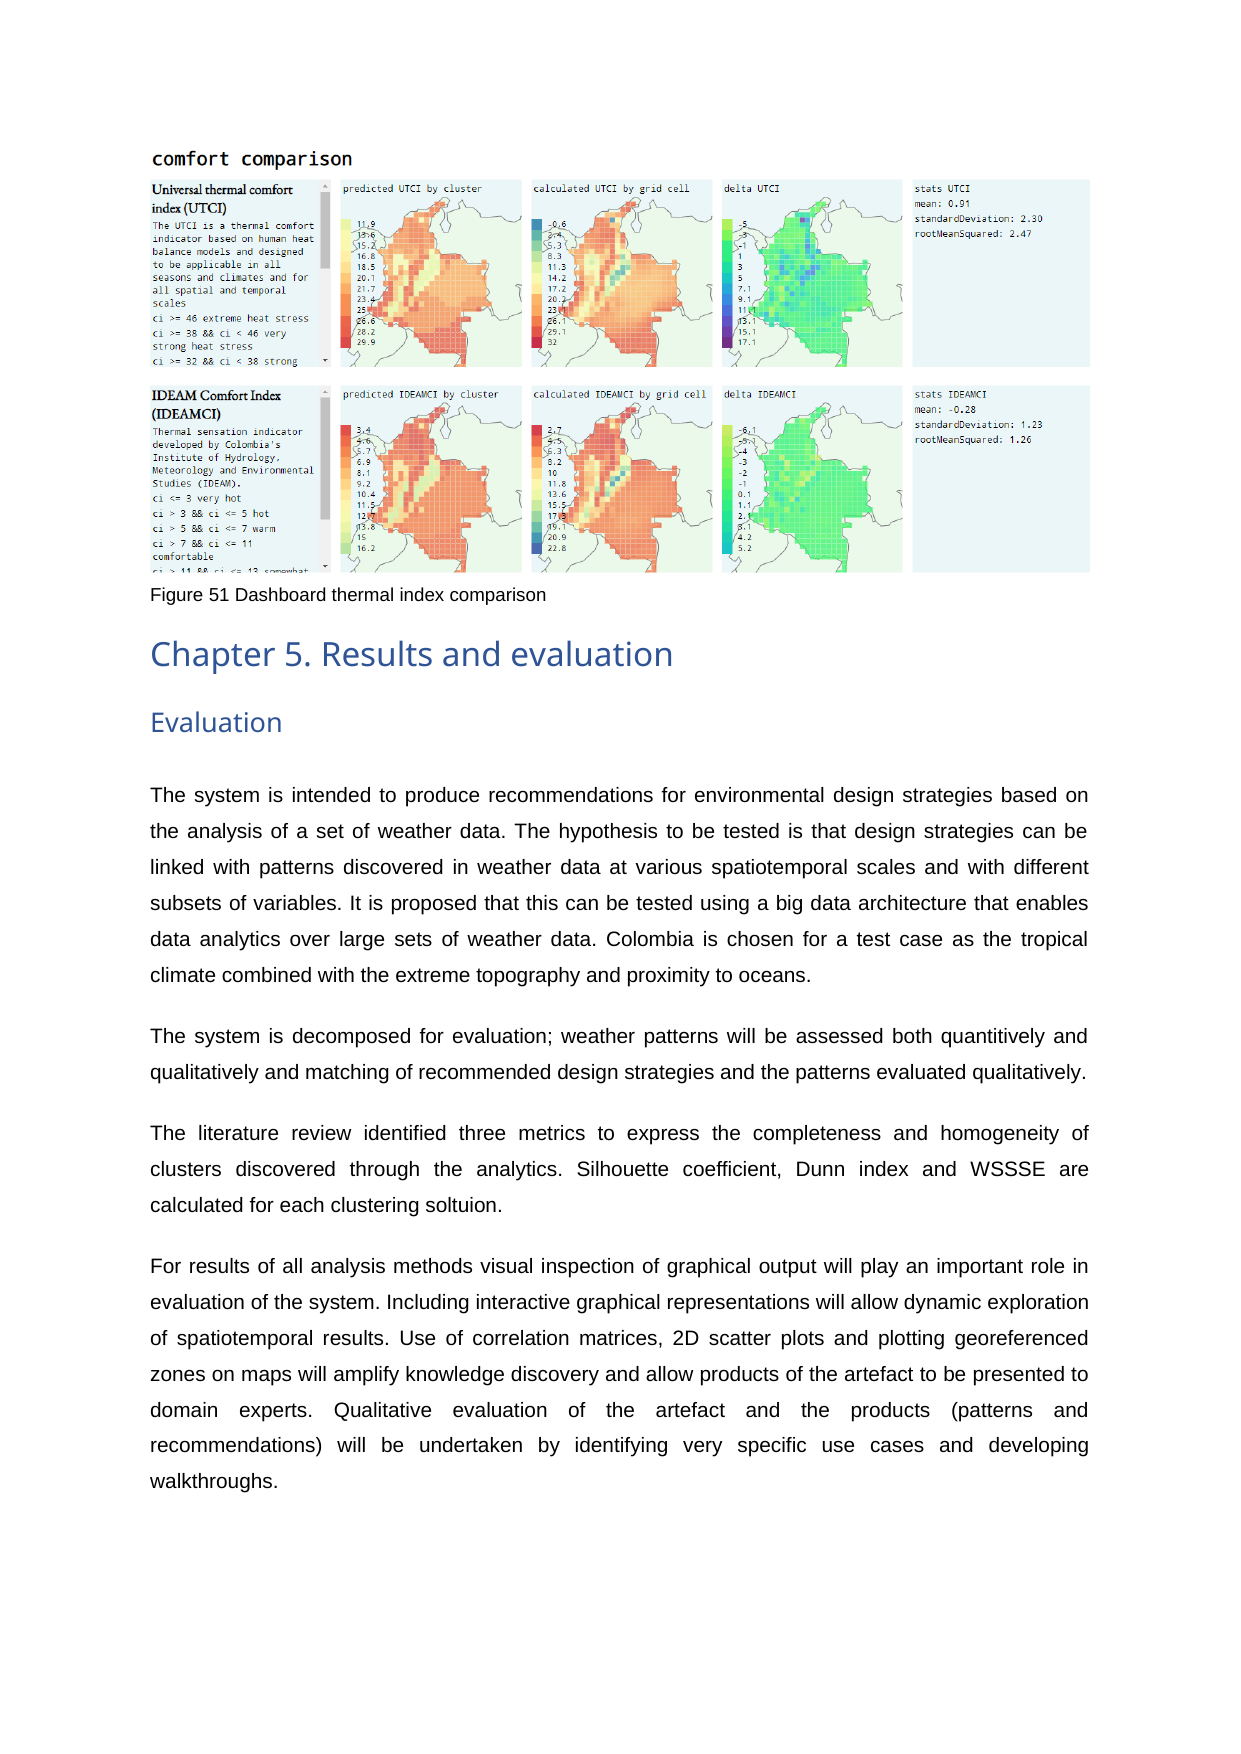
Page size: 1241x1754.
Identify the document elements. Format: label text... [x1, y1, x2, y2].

text The system is decomposed for evaluation; weather patterns will be assessed both quantitively and qualitatively and matching of recommended design strategies and the patterns evaluated qualitatively. [150, 1024, 1090, 1084]
picture [150, 150, 1091, 573]
text The literature review identified three metrics to express the completeness and homogeneity of clusters discovered through the analytics. Silhouette coefficient, Dunn index and WSSSE are calculated for each clustering soltuion. [150, 1121, 1090, 1217]
subtitle Evaluation [150, 703, 1090, 740]
text The system is intended to produce recommendations for environmental design strategies based on the analysis of a set of weather data. The hypothesis to be tested is that design strategies can be linked with patterns discovered in weather data at various spatiotemporal scales and with different subsets of variables. It is proposed that this can be tested using a big data architecture that enables data analytics over large sets of weather data. Colombia is chosen for a test case as the tropical climate combined with the extreme topography and proximity to oceans. [150, 783, 1090, 987]
subtitle Chapter 5. Results and evaluation [150, 631, 1090, 676]
text For results of all analysis methods visual inspection of graphical output will play an important role in evaluation of the system. Including interactive graphical representations will allow dynamic exploration of spatiotemporal results. Use of correlation matrices, 2D scatter plots and plotting georeferenced zones on maps will amplify knowledge discovery and allow products of the artefact to be presented to domain experts. Qualitative evaluation of the artefact and the products (patterns and recommendations) will be undertaken by identifying very specific use cases and developing walkthroughs. [150, 1254, 1090, 1493]
